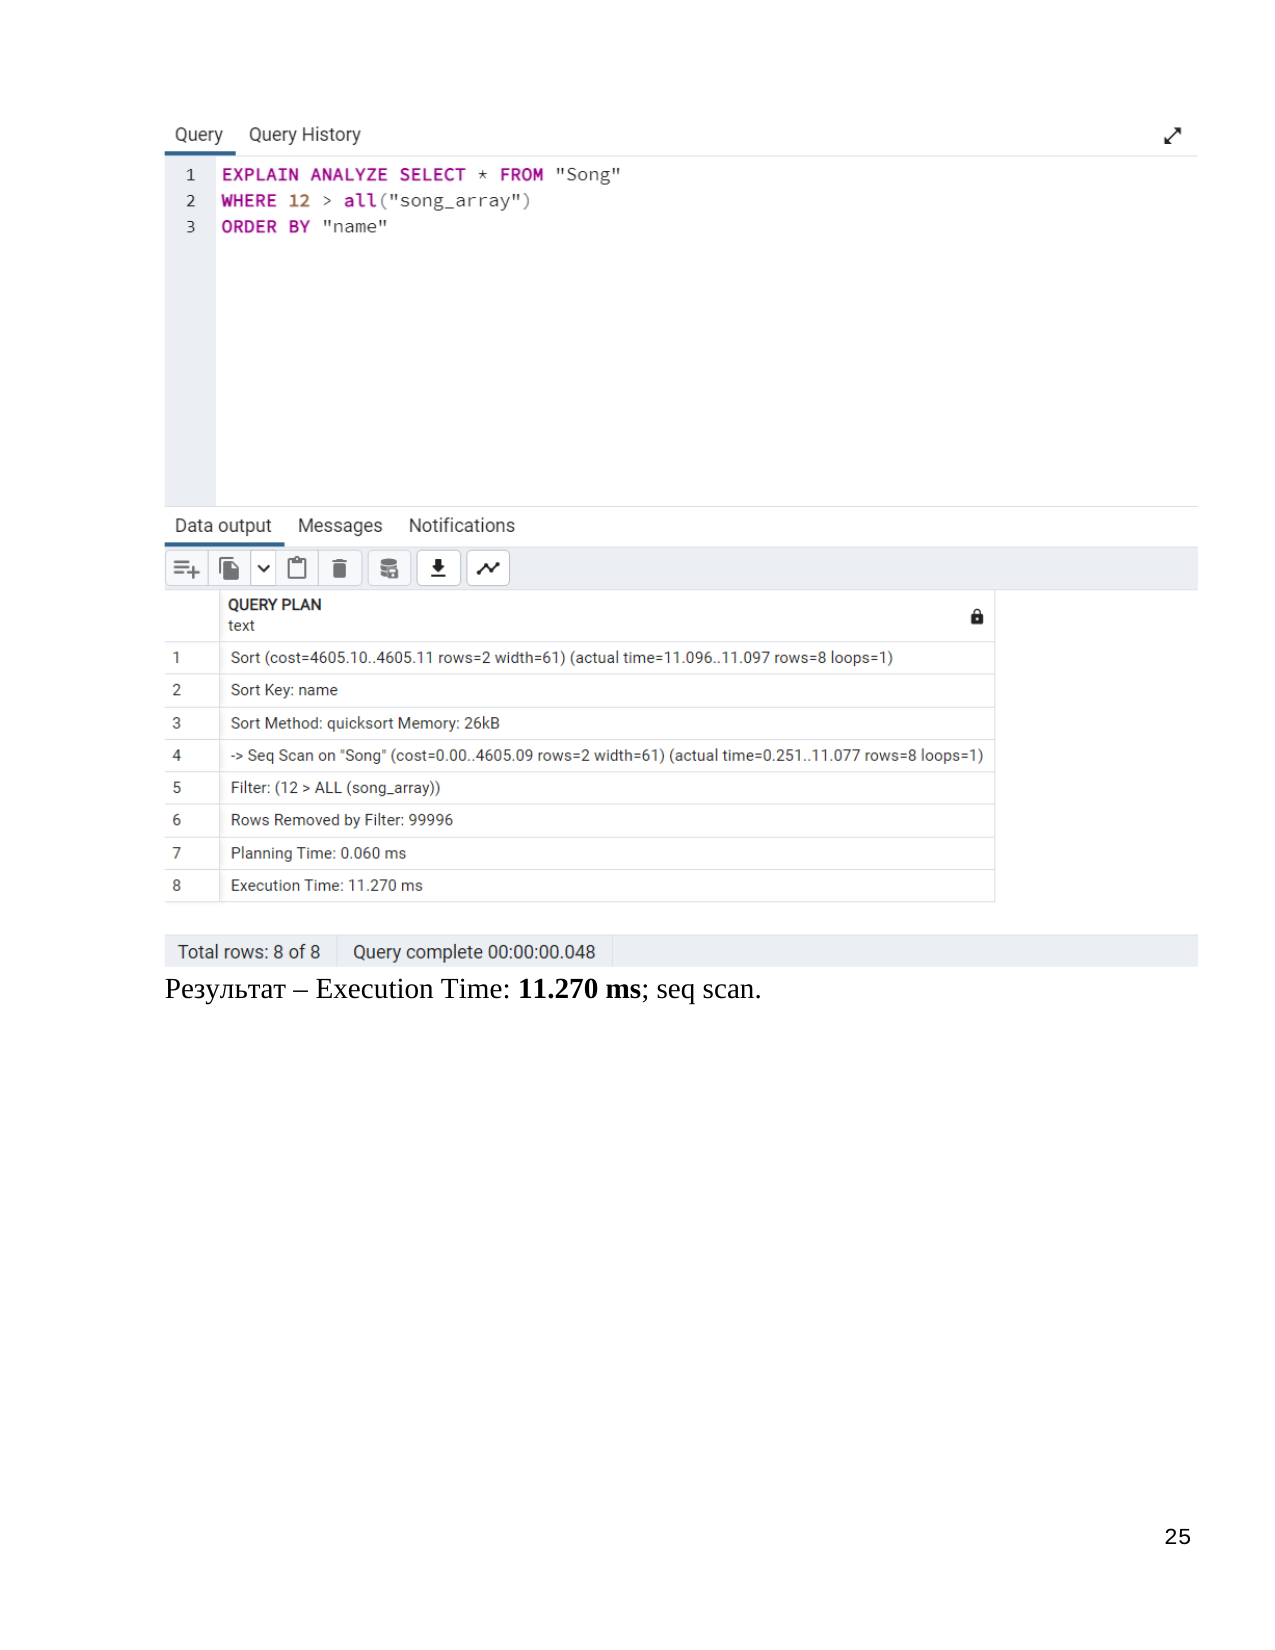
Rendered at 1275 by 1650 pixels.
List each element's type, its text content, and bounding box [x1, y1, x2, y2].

text Результат – Execution Time: 11.270 ms; seq scan. [164, 972, 1198, 1005]
picture [164, 118, 1198, 972]
